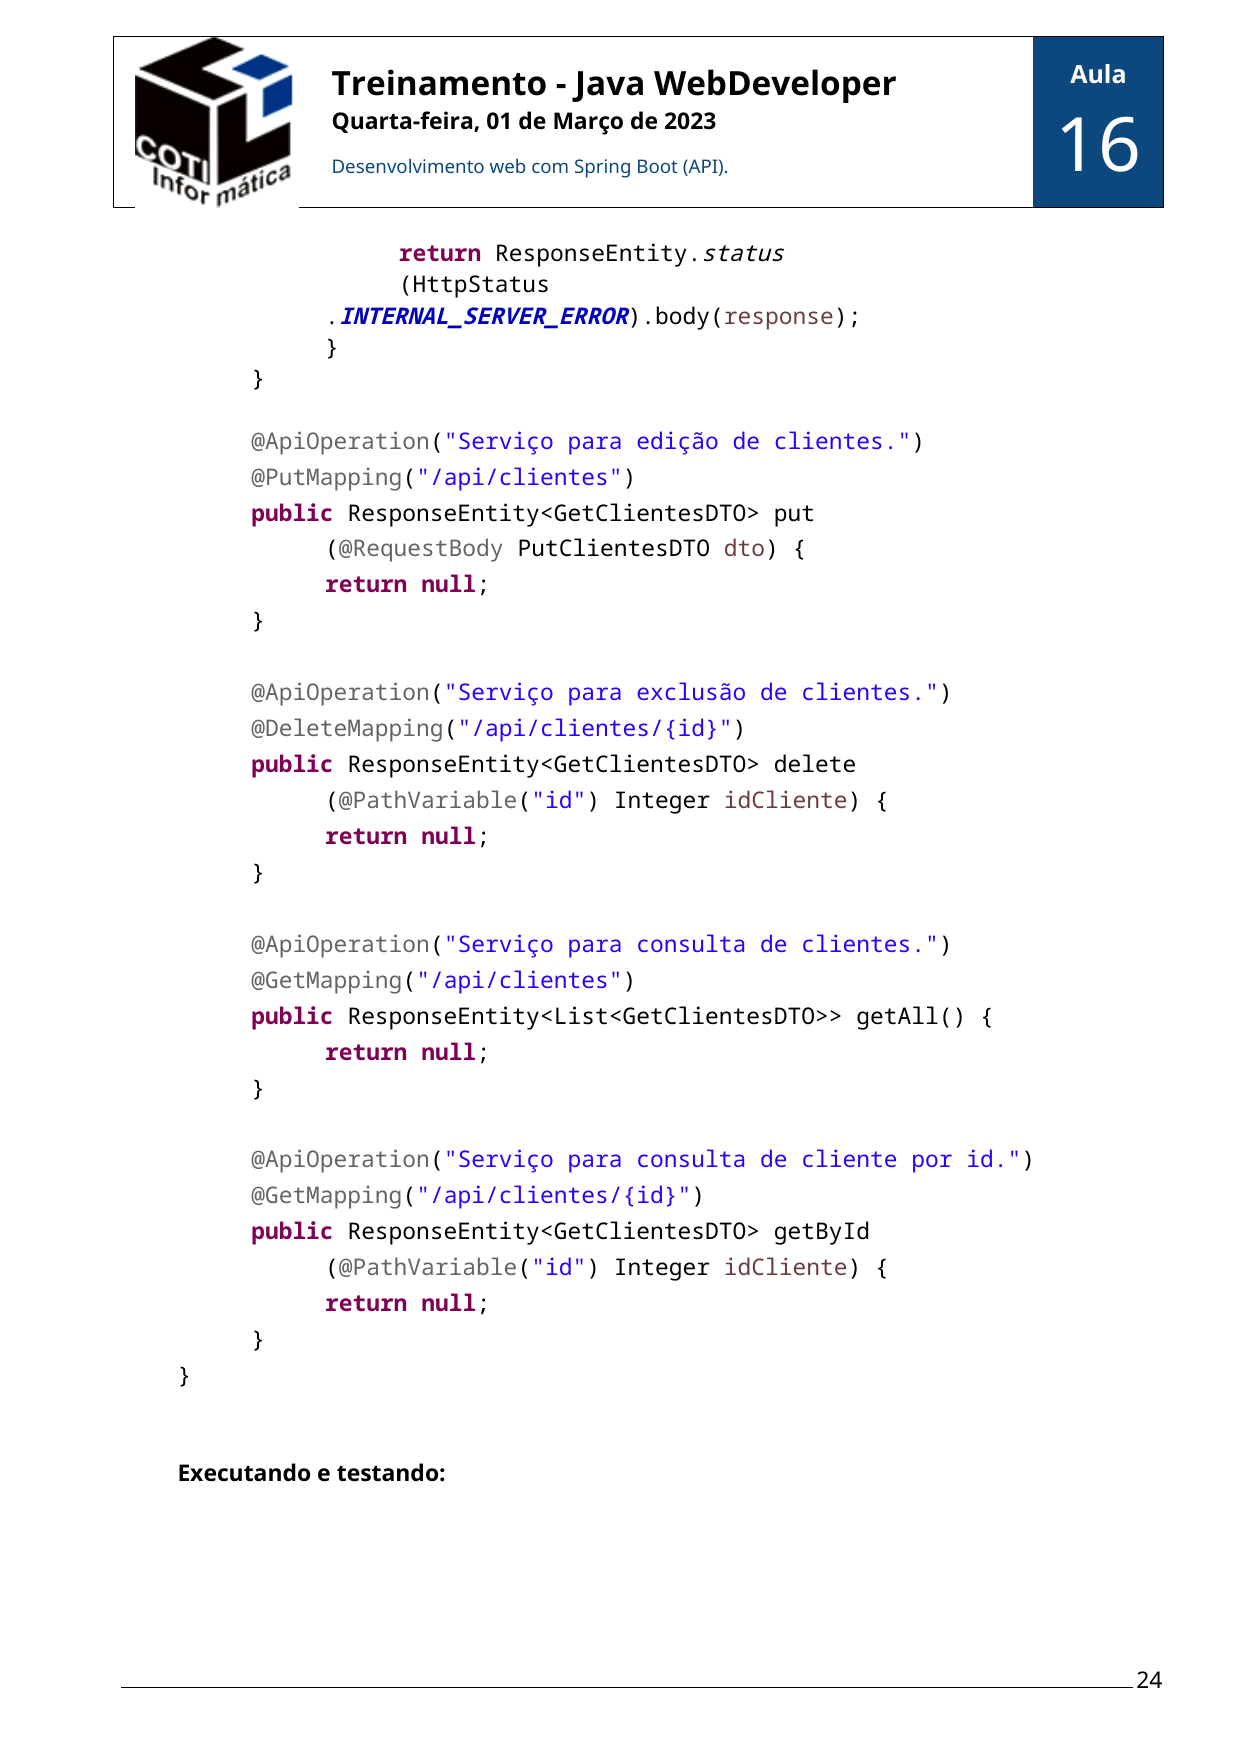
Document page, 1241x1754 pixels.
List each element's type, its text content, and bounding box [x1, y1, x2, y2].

text @ApiOperation("Serviço para edição de clientes.") [177, 424, 1063, 456]
text (HttpStatus.INTERNAL_SERVER_ERROR).body(response); [325, 268, 1063, 331]
text return ResponseEntity.status [177, 237, 1063, 268]
text @DeleteMapping("/api/clientes/{id}") [177, 712, 1063, 743]
text } [177, 331, 1063, 362]
text (@PathVariable("id") Integer idCliente) { [251, 784, 1063, 815]
text } [177, 1359, 1063, 1390]
text @ApiOperation("Serviço para exclusão de clientes.") [177, 676, 1063, 707]
text } [177, 1323, 1063, 1354]
text @ApiOperation("Serviço para consulta de clientes.") [177, 928, 1063, 959]
text @GetMapping("/api/clientes") [177, 964, 1063, 995]
text @GetMapping("/api/clientes/{id}") [177, 1179, 1063, 1211]
text (@PathVariable("id") Integer idCliente) { [325, 1251, 1063, 1282]
text public ResponseEntity<GetClientesDTO> put [177, 496, 1063, 528]
text public ResponseEntity<GetClientesDTO> delete [177, 748, 1063, 779]
text } [177, 1071, 1063, 1103]
text public ResponseEntity<GetClientesDTO> getById [177, 1215, 1063, 1246]
text @ApiOperation("Serviço para consulta de cliente por id.") [177, 1143, 1063, 1174]
text } [177, 604, 1063, 636]
text return null; [177, 568, 1063, 599]
text @PutMapping("/api/clientes") [177, 461, 1063, 492]
text (@RequestBody PutClientesDTO dto) { [251, 532, 1063, 564]
text return null; [177, 1036, 1063, 1067]
text public ResponseEntity<List<GetClientesDTO>> getAll() { [177, 999, 1063, 1031]
text Executando e testando: [177, 1457, 1063, 1489]
text } [177, 856, 1063, 887]
text return null; [177, 820, 1063, 851]
text return null; [177, 1287, 1063, 1318]
text } [177, 362, 1063, 393]
